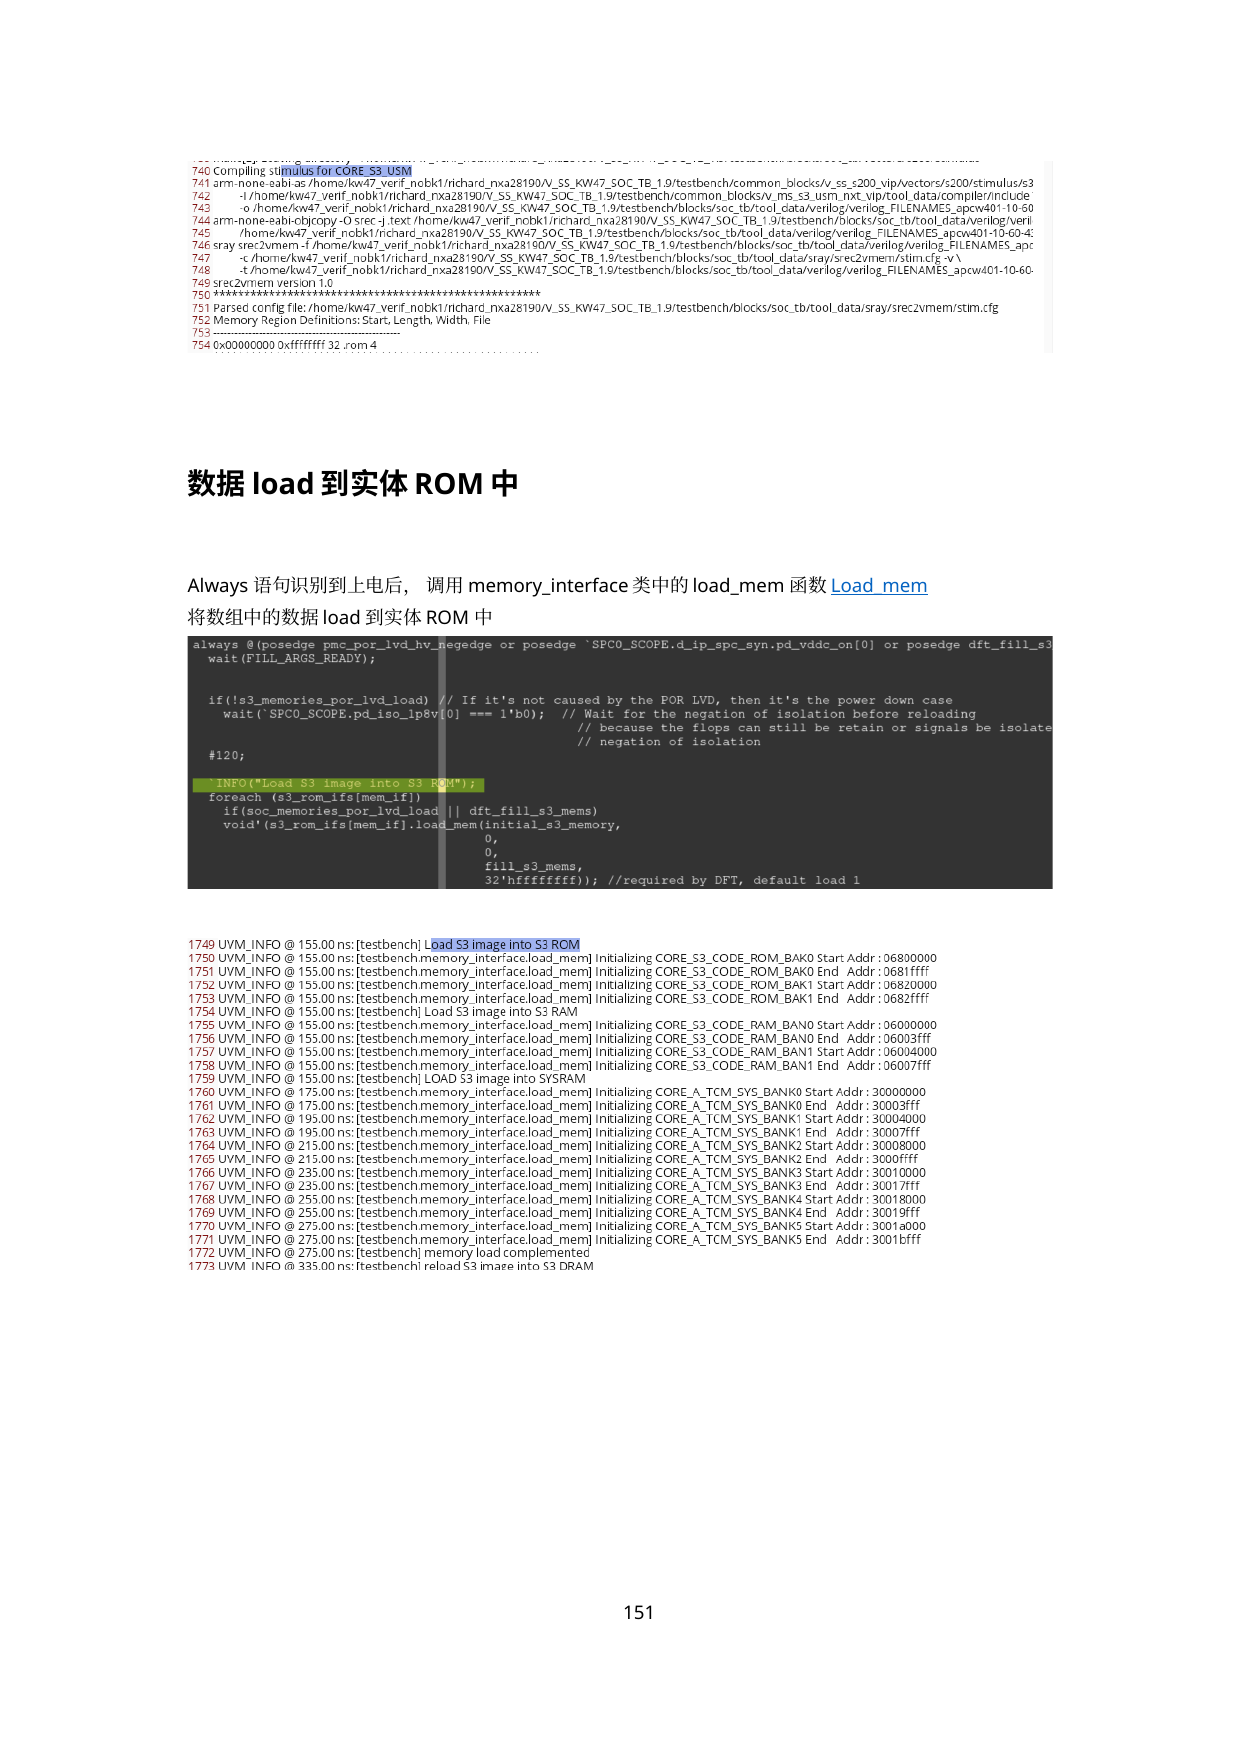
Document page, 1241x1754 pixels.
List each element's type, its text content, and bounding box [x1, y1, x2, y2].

picture [187, 938, 1053, 1270]
text Always 语句识别到上电后， 调用memory_interface类中的load_mem 函数Load_mem [187, 568, 1053, 600]
text 将数组中的数据load 到实体ROM 中 [187, 600, 1053, 633]
picture [187, 161, 1053, 353]
subtitle 数据load到实体ROM中 [187, 449, 1053, 514]
picture [187, 636, 1053, 889]
